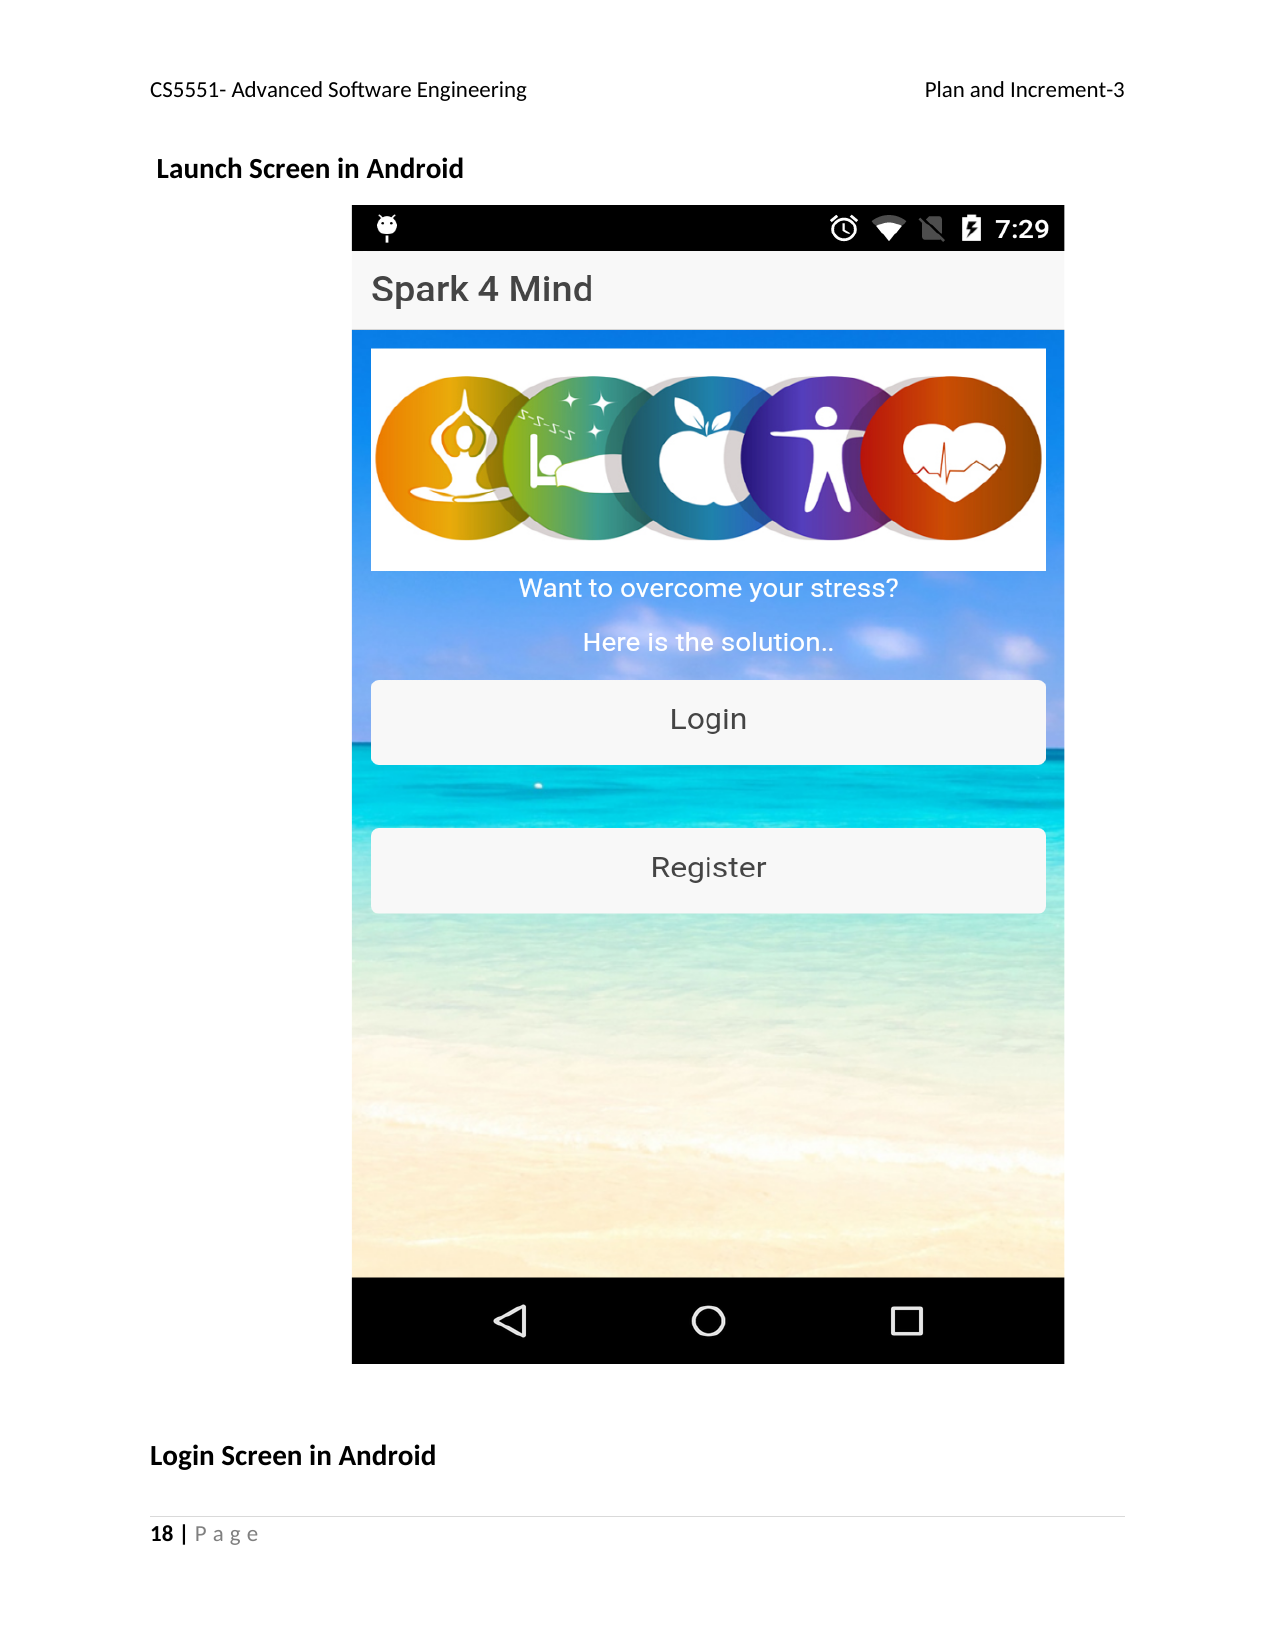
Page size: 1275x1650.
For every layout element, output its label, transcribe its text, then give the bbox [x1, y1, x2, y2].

picture [351, 205, 1065, 1364]
text Login Screen in Android [150, 1437, 1125, 1473]
text Launch Screen in Android [150, 150, 1125, 186]
